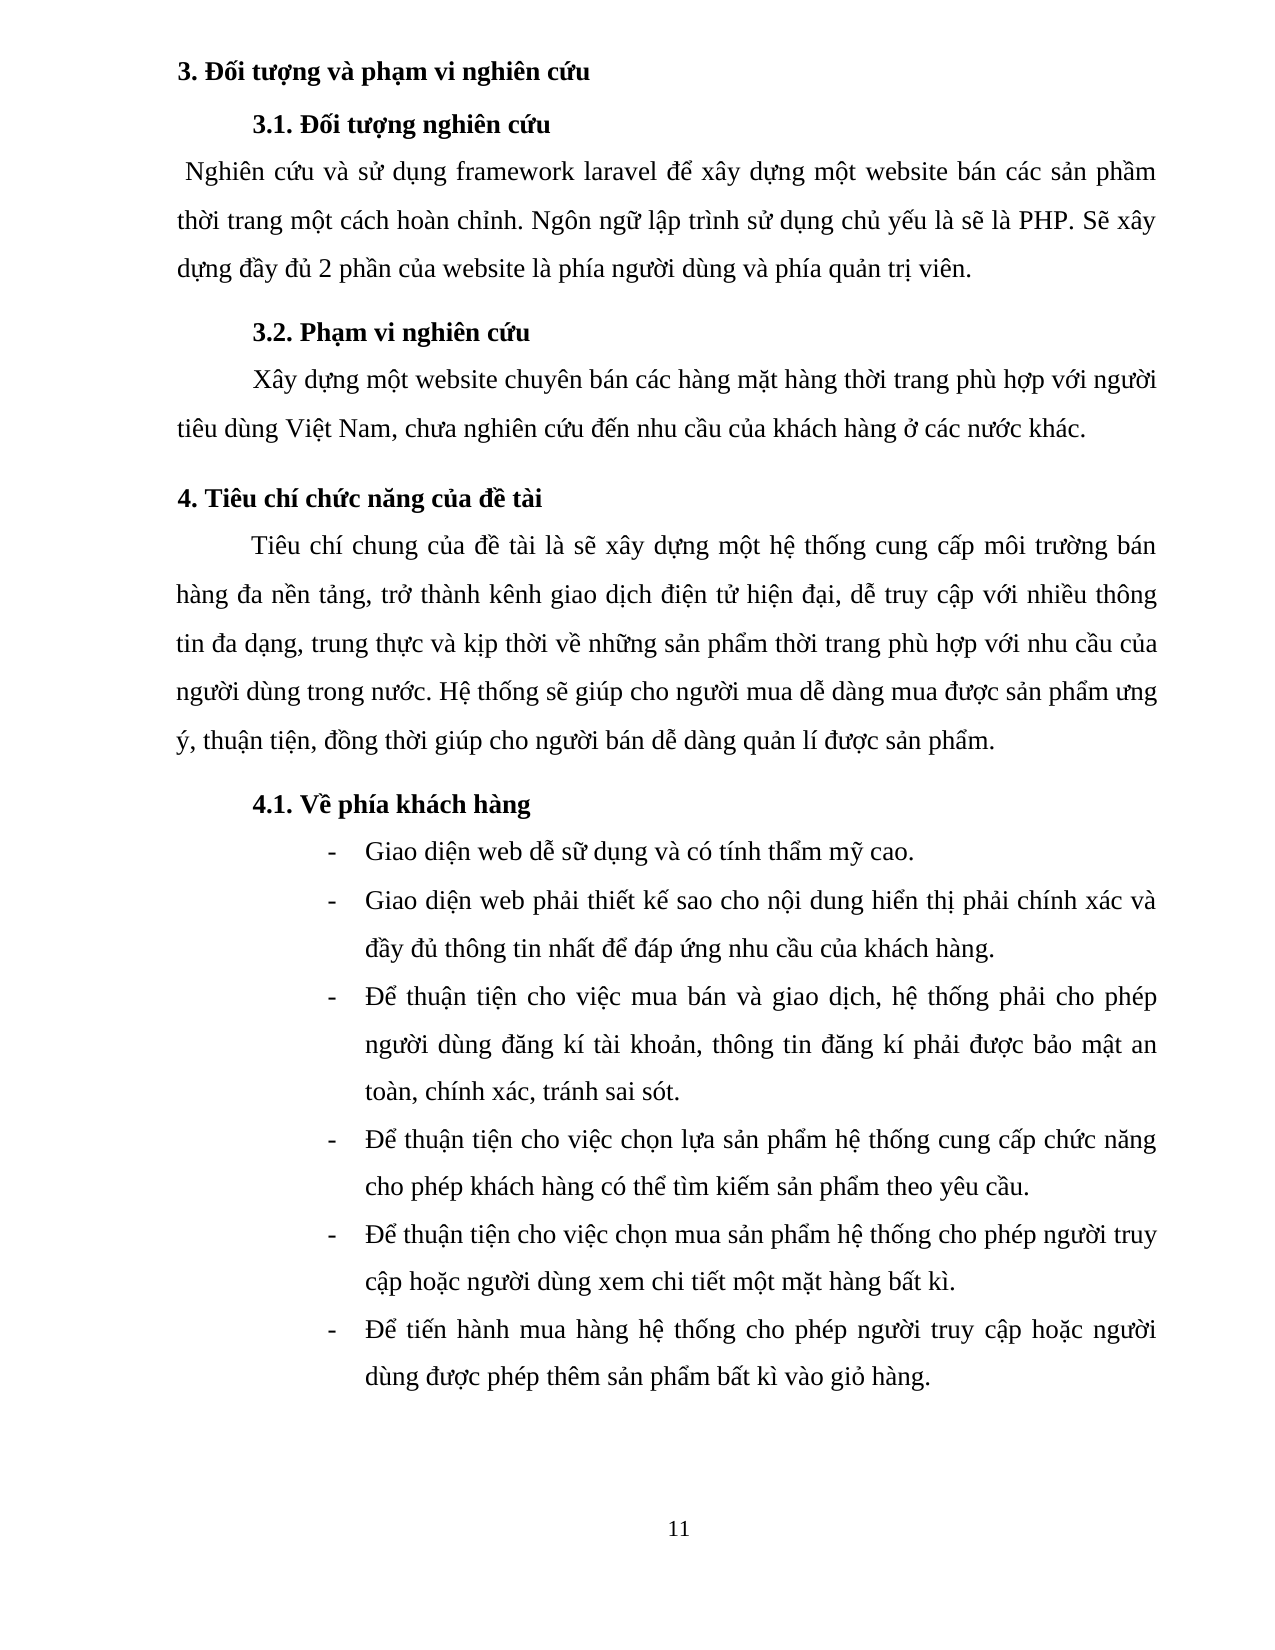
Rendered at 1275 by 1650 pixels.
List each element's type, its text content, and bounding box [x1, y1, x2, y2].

text Nghiên cứu và sử dụng framework laravel để xây dựng một website bán các sản phầm thời trang một cách hoàn chỉnh. Ngôn ngữ lập trình sử dụng chủ yếu là sẽ là PHP. Sẽ xây dựng đầy đủ 2 phần của website là phía người dùng và phía quản trị viên. [176, 156, 1158, 283]
list Để thuận tiện cho việc chọn lựa sản phẩm hệ thống cung cấp chức năng cho phép khách hàng có thể tìm kiếm sản phẩm theo yêu cầu. [327, 1123, 1158, 1202]
list Đối tượng nghiên cứu [252, 108, 1174, 139]
list Phạm vi nghiên cứu [252, 316, 1174, 347]
list Để tiến hành mua hàng hệ thống cho phép người truy cập hoặc người dùng được phép thêm sản phẩm bất kì vào giỏ hàng. [327, 1313, 1158, 1391]
list Giao diện web phải thiết kế sao cho nội dung hiển thị phải chính xác và đầy đủ thông tin nhất để đáp ứng nhu cầu của khách hàng. [327, 884, 1158, 963]
list Tiêu chí chức năng của đề tài [177, 482, 1174, 513]
text Tiêu chí chung của đề tài là sẽ xây dựng một hệ thống cung cấp môi trường bán hàng đa nền tảng, trở thành kênh giao dịch điện tử hiện đại, dễ truy cập với nhiều thông tin đa dạng, trung thực và kịp thời về những sản phẩm thời trang phù hợp với nhu cầu của người dùng trong nước. Hệ thống sẽ giúp cho người mua dễ dàng mua được sản phẩm ưng ý, thuận tiện, đồng thời giúp cho người bán dễ dàng quản lí được sản phẩm. [176, 529, 1158, 756]
list Để thuận tiện cho việc mua bán và giao dịch, hệ thống phải cho phép người dùng đăng kí tài khoản, thông tin đăng kí phải được bảo mật an toàn, chính xác, tránh sai sót. [327, 980, 1158, 1107]
text Xây dựng một website chuyên bán các hàng mặt hàng thời trang phù hợp với người tiêu dùng Việt Nam, chưa nghiên cứu đến nhu cầu của khách hàng ở các nước khác. [176, 363, 1158, 444]
list Về phía khách hàng [252, 788, 1174, 819]
list Đối tượng và phạm vi nghiên cứu [177, 55, 1174, 86]
list Giao diện web dễ sữ dụng và có tính thẩm mỹ cao. [327, 835, 1158, 866]
list Để thuận tiện cho việc chọn mua sản phẩm hệ thống cho phép người truy cập hoặc người dùng xem chi tiết một mặt hàng bất kì. [327, 1218, 1158, 1296]
